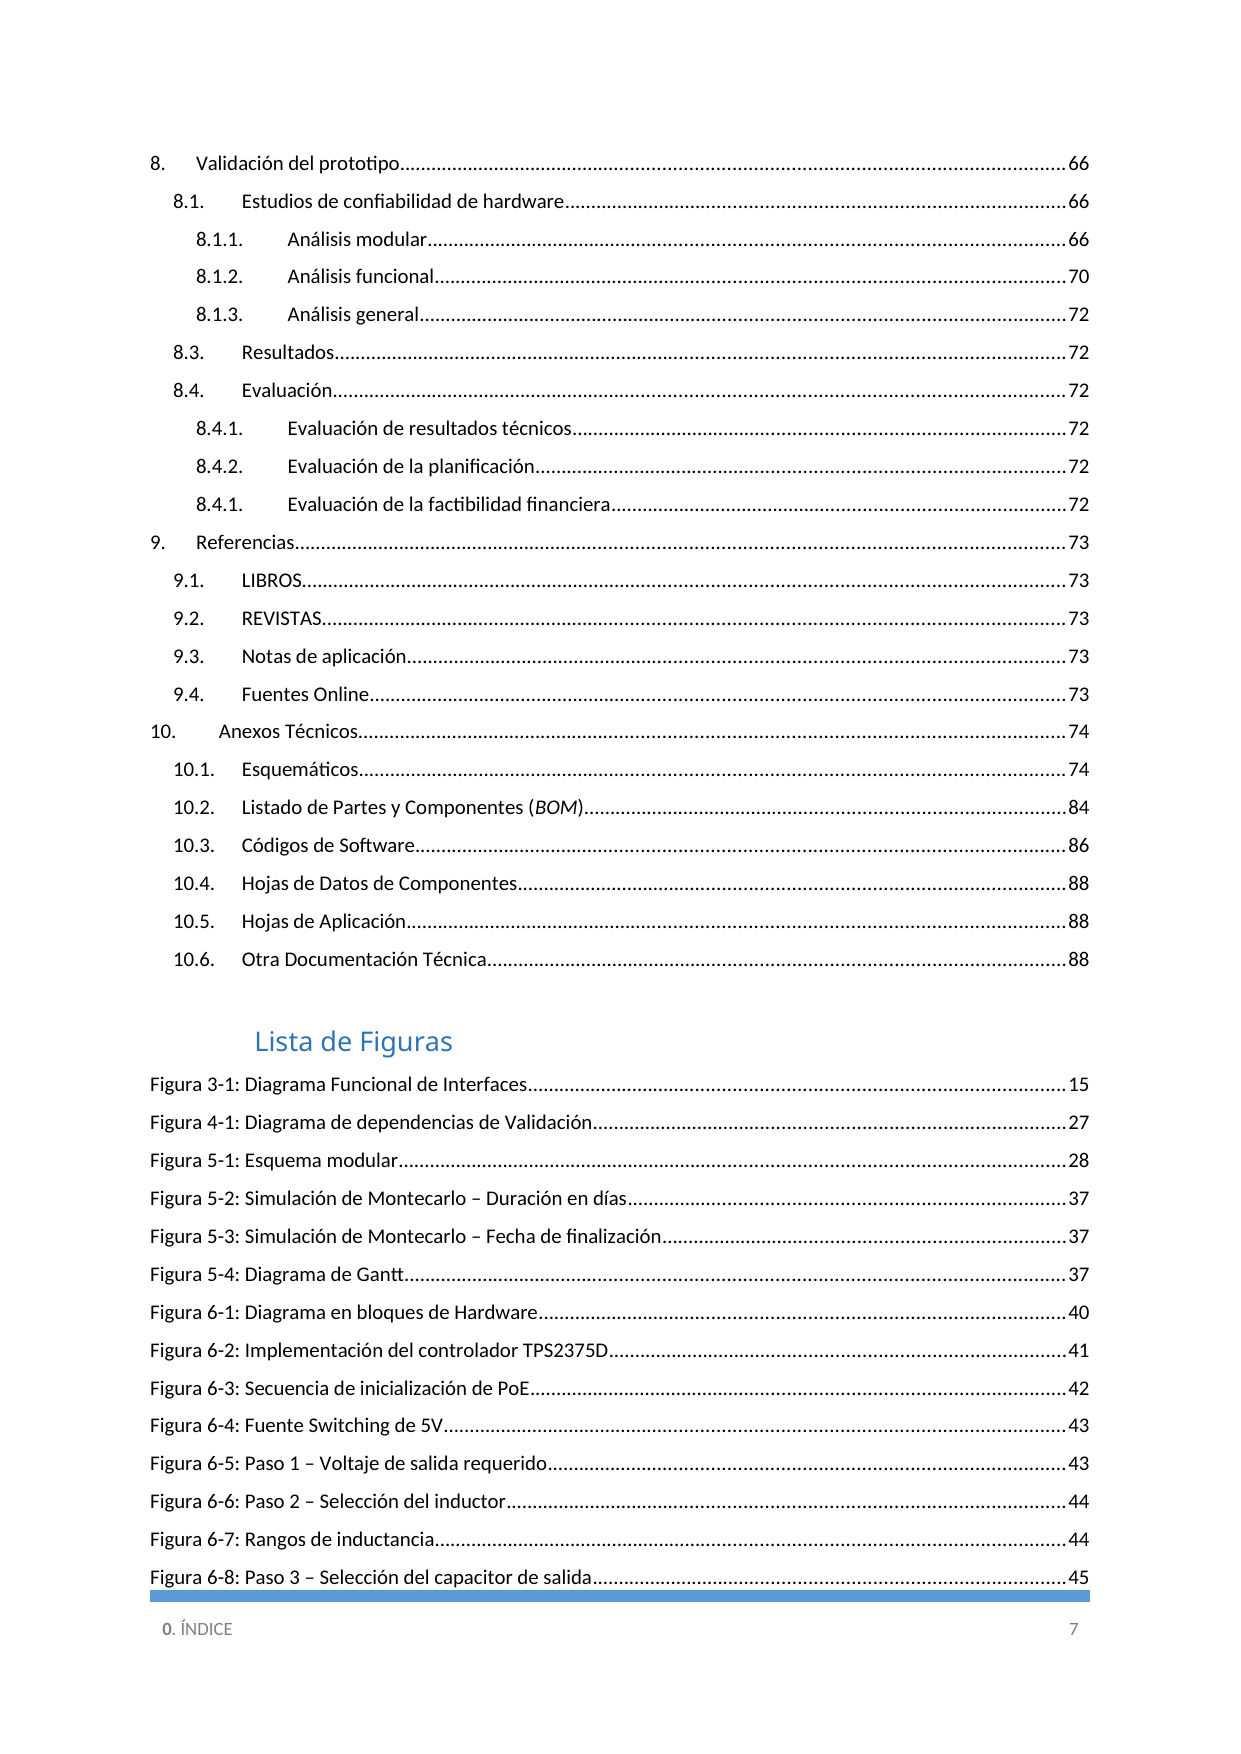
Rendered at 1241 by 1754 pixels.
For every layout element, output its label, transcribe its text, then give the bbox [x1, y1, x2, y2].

text Figura 6-3: Secuencia de inicialización de PoE 42 [150, 1375, 1090, 1400]
text 10.4. Hojas de Datos de Componentes 88 [173, 870, 1090, 896]
text Figura 6-7: Rangos de inductancia 44 [150, 1526, 1090, 1552]
text Figura 6-5: Paso 1 – Voltaje de salida requerido 43 [150, 1451, 1090, 1476]
text Figura 3-1: Diagrama Funcional de Interfaces 15 [150, 1071, 1090, 1097]
text 8.4.1. Evaluación de resultados técnicos 72 [196, 415, 1090, 441]
text Figura 6-8: Paso 3 – Selección del capacitor de salida 45 [150, 1564, 1090, 1590]
text 8.3. Resultados 72 [173, 339, 1090, 365]
text 8.4.2. Evaluación de la planificación 72 [196, 453, 1090, 479]
text 10.1. Esquemáticos 74 [173, 757, 1090, 782]
text Figura 6-2: Implementación del controlador TPS2375D 41 [150, 1337, 1090, 1362]
text 10.2. Listado de Partes y Componentes (BOM) 84 [173, 794, 1090, 820]
text 10.3. Códigos de Software 86 [173, 832, 1090, 858]
text 9.2. REVISTAS 73 [173, 605, 1090, 630]
text Figura 6-1: Diagrama en bloques de Hardware 40 [150, 1299, 1090, 1324]
text 8. Validación del prototipo 66 [150, 150, 1090, 175]
text 9.3. Notas de aplicación 73 [173, 643, 1090, 668]
text 9.1. LIBROS 73 [173, 567, 1090, 592]
text 8.4.1. Evaluación de la factibilidad financiera 72 [196, 491, 1090, 517]
text 10.6. Otra Documentación Técnica 88 [173, 946, 1090, 972]
text 8.1. Estudios de confiabilidad de hardware 66 [173, 188, 1090, 213]
text 9. Referencias 73 [150, 529, 1090, 554]
text 10.5. Hojas de Aplicación 88 [173, 908, 1090, 934]
text Figura 5-2: Simulación de Montecarlo – Duración en días 37 [150, 1185, 1090, 1211]
text 8.1.2. Análisis funcional 70 [196, 264, 1090, 289]
text 9.4. Fuentes Online 73 [173, 681, 1090, 706]
text Figura 5-1: Esquema modular 28 [150, 1147, 1090, 1173]
text Figura 4-1: Diagrama de dependencias de Validación 27 [150, 1109, 1090, 1135]
text Figura 6-4: Fuente Switching de 5V 43 [150, 1413, 1090, 1438]
text 8.4. Evaluación 72 [173, 377, 1090, 403]
text Figura 6-6: Paso 2 – Selección del inductor 44 [150, 1488, 1090, 1514]
text 10. Anexos Técnicos 74 [150, 719, 1090, 744]
subtitle Lista de Figuras [254, 1022, 1090, 1059]
text 8.1.3. Análisis general 72 [196, 302, 1090, 327]
text Figura 5-4: Diagrama de Gantt 37 [150, 1261, 1090, 1286]
text Figura 5-3: Simulación de Montecarlo – Fecha de finalización 37 [150, 1223, 1090, 1248]
text 8.1.1. Análisis modular 66 [196, 226, 1090, 251]
